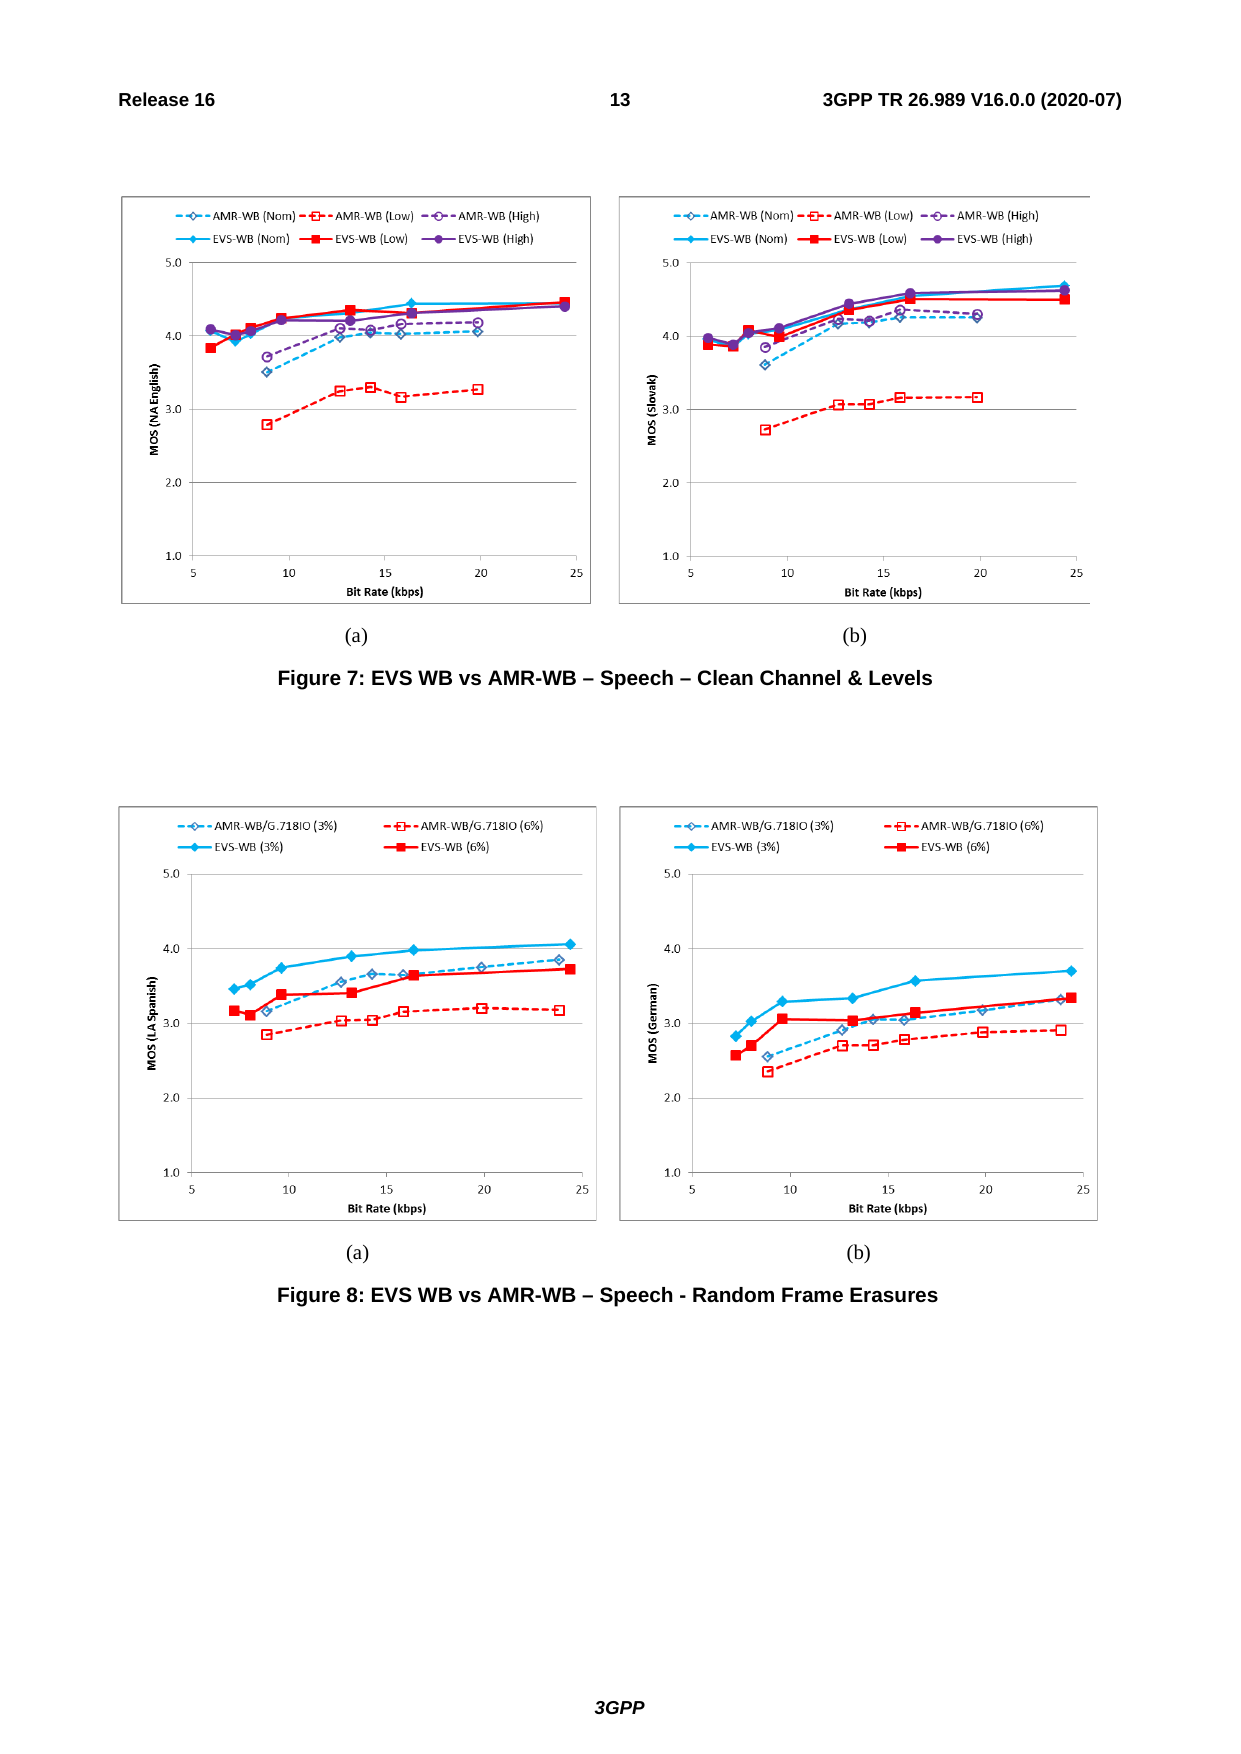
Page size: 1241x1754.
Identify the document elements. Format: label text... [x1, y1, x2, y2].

table_header [605, 190, 1104, 622]
table_cell Figure 7: EVS WB vs AMR-WB – Speech – Clean Channel & Levels [107, 665, 1104, 714]
table_header [107, 190, 605, 622]
table_cell (a) [107, 1240, 608, 1283]
table_cell (a) [107, 623, 605, 665]
table_header [608, 800, 1109, 1240]
table_cell Figure 8: EVS WB vs AMR-WB – Speech - Random Frame Erasures [107, 1283, 1109, 1332]
table_cell (b) [608, 1240, 1109, 1283]
picture [118, 806, 597, 1221]
picture [619, 806, 1098, 1221]
table_cell (b) [605, 623, 1104, 665]
picture [618, 196, 1090, 604]
table_header [107, 800, 608, 1240]
picture [121, 196, 591, 604]
